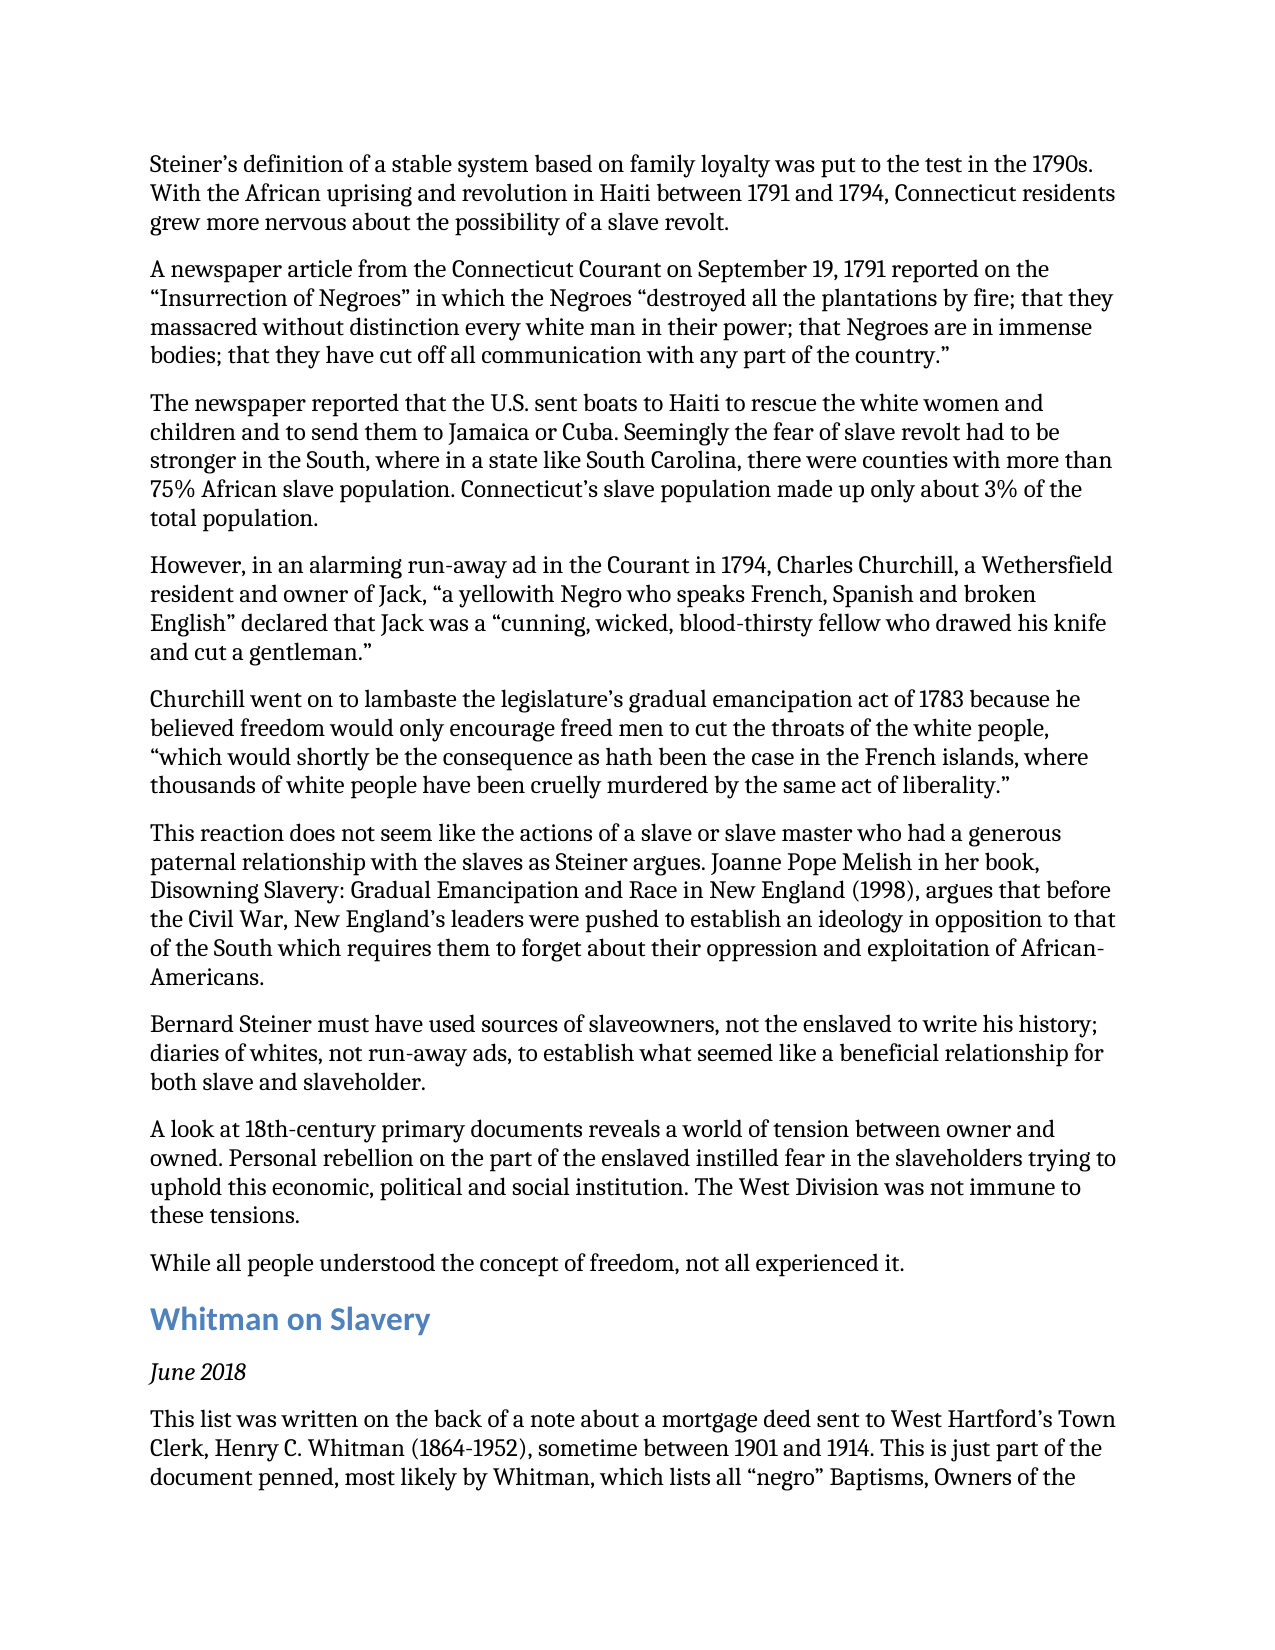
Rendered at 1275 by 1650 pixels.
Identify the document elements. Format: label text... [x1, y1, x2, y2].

text June 2018 [150, 1358, 1125, 1387]
text However, in an alarming run-away ad in the Courant in 1794, Charles Churchill, a Wethersfield resident and owner of Jack, “a yellowith Negro who speaks French, Spanish and broken English” declared that Jack was a “cunning, wicked, blood-thirsty fellow who drawed his knife and cut a gentleman.” [150, 551, 1125, 666]
text While all people understood the concept of freedom, not all experienced it. [150, 1249, 1125, 1277]
text Steiner’s definition of a stable system based on family loyalty was put to the test in the 1790s. With the African uprising and revolution in Haiti between 1791 and 1794, Connecticut residents grew more nervous about the possibility of a slave revolt. [150, 150, 1125, 236]
text Bernard Steiner must have used sources of slaveowners, not the enslaved to write his history; diaries of whites, not run-away ads, to establish what seemed like a beneficial relationship for both slave and slaveholder. [150, 1010, 1125, 1096]
text A look at 18th-century primary documents reveals a world of tension between owner and owned. Personal rebellion on the part of the enslaved instilled fear in the slaveholders trying to uphold this economic, political and social institution. The West Division was not immune to these tensions. [150, 1115, 1125, 1230]
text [150, 1405, 1125, 1492]
text This reaction does not seem like the actions of a slave or slave master who had a generous paternal relationship with the slaves as Steiner argues. Joanne Pope Melish in her book, Disowning Slavery: Gradual Emancipation and Race in New England (1998), argues that before the Civil War, New England’s leaders were pushed to establish an ideology in opposition to that of the South which requires them to forget about their oppression and exploitation of African-Americans. [150, 819, 1125, 991]
text A newspaper article from the Connecticut Courant on September 19, 1791 reported on the “Insurrection of Negroes” in which the Negroes “destroyed all the plantations by fire; that they massacred without distinction every white man in their power; that Negroes are in immense bodies; that they have cut off all communication with any part of the country.” [150, 255, 1125, 370]
text The newspaper reported that the U.S. sent boats to Haiti to rescue the white women and children and to send them to Jamaica or Cuba. Seemingly the fear of slave revolt had to be stronger in the South, where in a state like South Carolina, there were counties with more than 75% African slave population. Connecticut’s slave population made up only about 3% of the total population. [150, 389, 1125, 532]
subtitle Whitman on Slavery [150, 1298, 1125, 1339]
text Churchill went on to lambaste the legislature’s gradual emancipation act of 1783 because he believed freedom would only encourage freed men to cut the throats of the white people, “which would shortly be the consequence as hath been the case in the French islands, where thousands of white people have been cruelly murdered by the same act of liberality.” [150, 685, 1125, 800]
